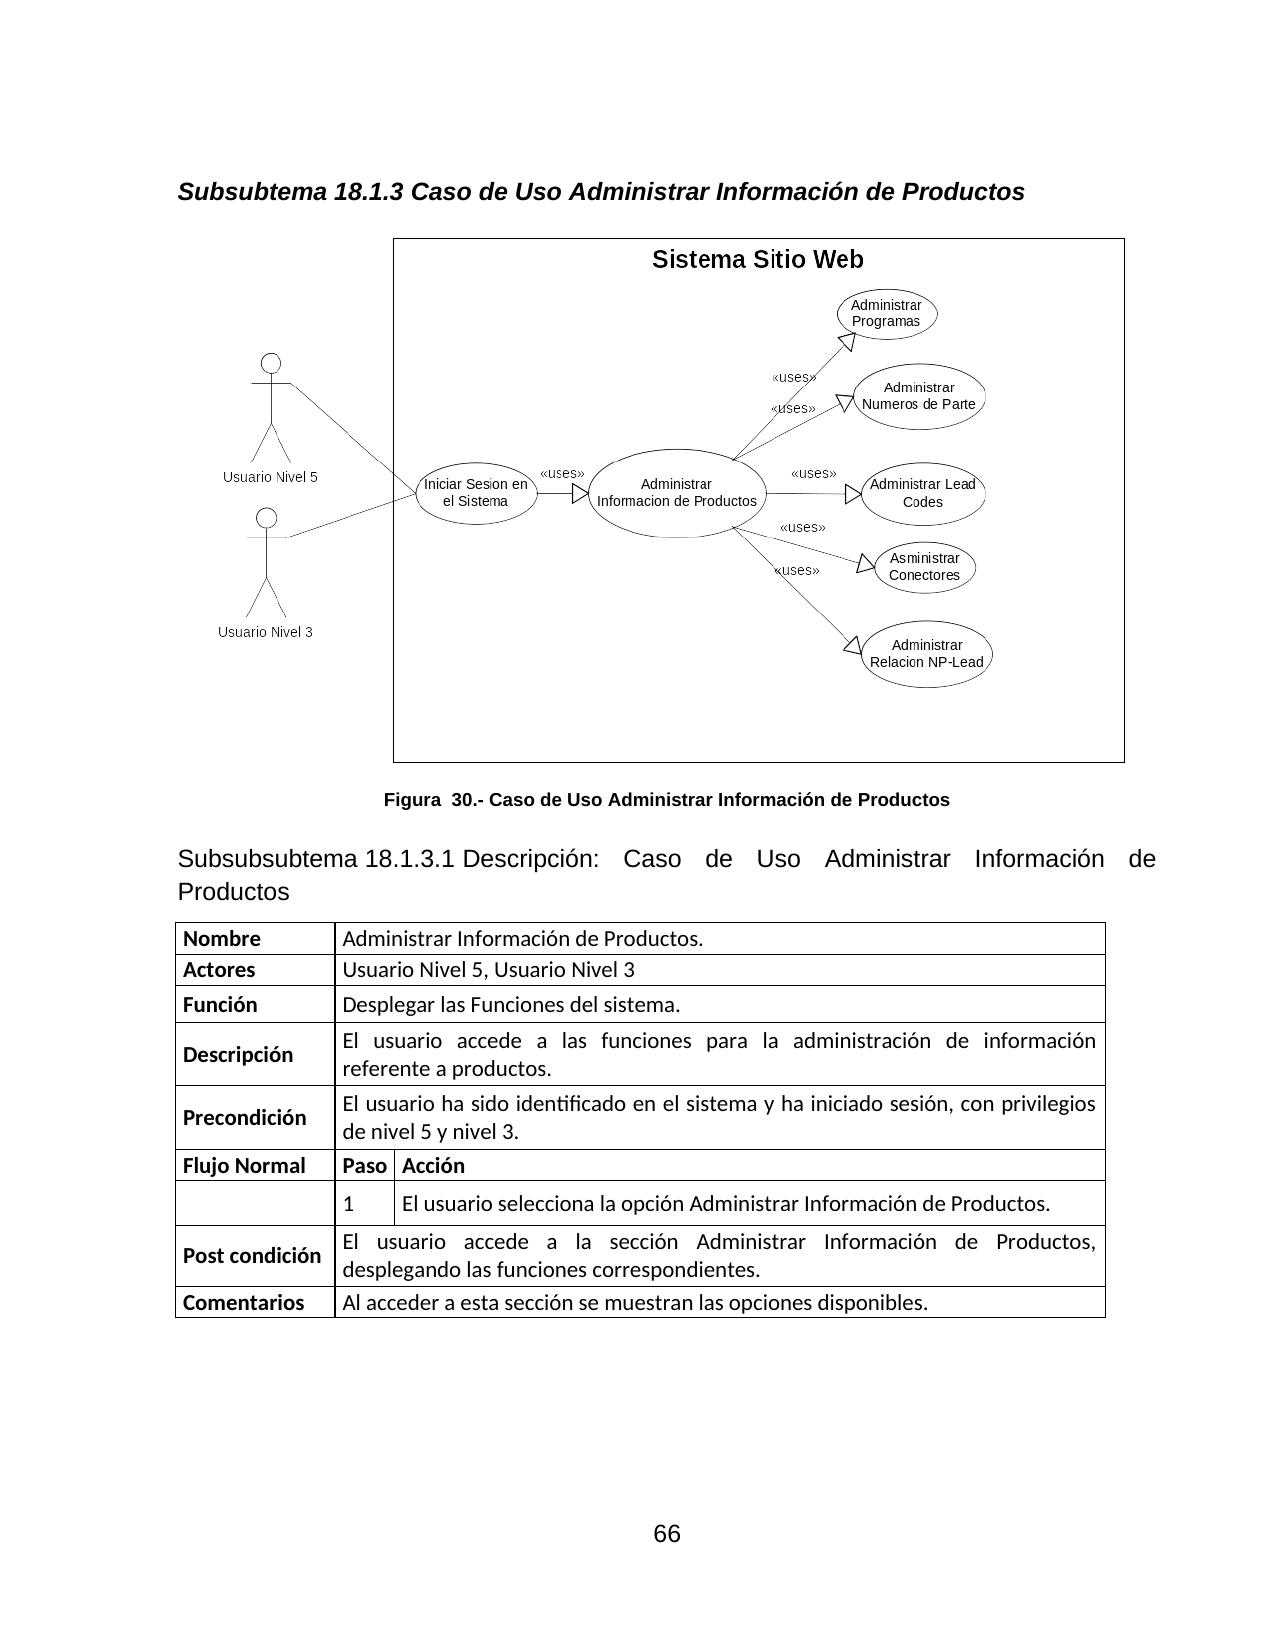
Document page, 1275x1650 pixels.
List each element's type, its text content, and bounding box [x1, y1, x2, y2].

table_cell Comentarios [176, 1287, 334, 1317]
table_cell 1 [336, 1181, 394, 1224]
subtitle Descripción: Caso de Uso Administrar Información de Productos [177, 844, 1157, 905]
table_header Administrar Información de Productos. [336, 923, 1105, 953]
table_cell Usuario Nivel 5, Usuario Nivel 3 [336, 955, 1105, 985]
table_cell Desplegar las Funciones del sistema. [336, 986, 1105, 1022]
table_header Nombre [176, 923, 334, 953]
table_cell El usuario accede a las funciones para la administración de información referente a productos. [336, 1023, 1105, 1085]
table_cell Post condición [176, 1226, 334, 1286]
table_cell Función [176, 986, 334, 1022]
table_cell El usuario accede a la sección Administrar Información de Productos, desplegando las funciones correspondientes. [336, 1226, 1105, 1286]
table_cell El usuario ha sido identificado en el sistema y ha iniciado sesión, con privilegios de nivel 5 y nivel 3. [336, 1086, 1105, 1149]
table_cell [176, 1181, 334, 1224]
table_cell Flujo Normal [176, 1150, 334, 1180]
table_cell Precondición [176, 1086, 334, 1149]
table_cell El usuario selecciona la opción Administrar Información de Productos. [395, 1181, 1105, 1224]
table_cell Acción [395, 1150, 1105, 1180]
table_cell Descripción [176, 1023, 334, 1085]
table_cell Paso [336, 1150, 394, 1180]
subtitle Caso de Uso Administrar Información de Productos [177, 177, 1157, 206]
table_cell Actores [176, 955, 334, 985]
table_cell Al acceder a esta sección se muestran las opciones disponibles. [336, 1287, 1105, 1317]
